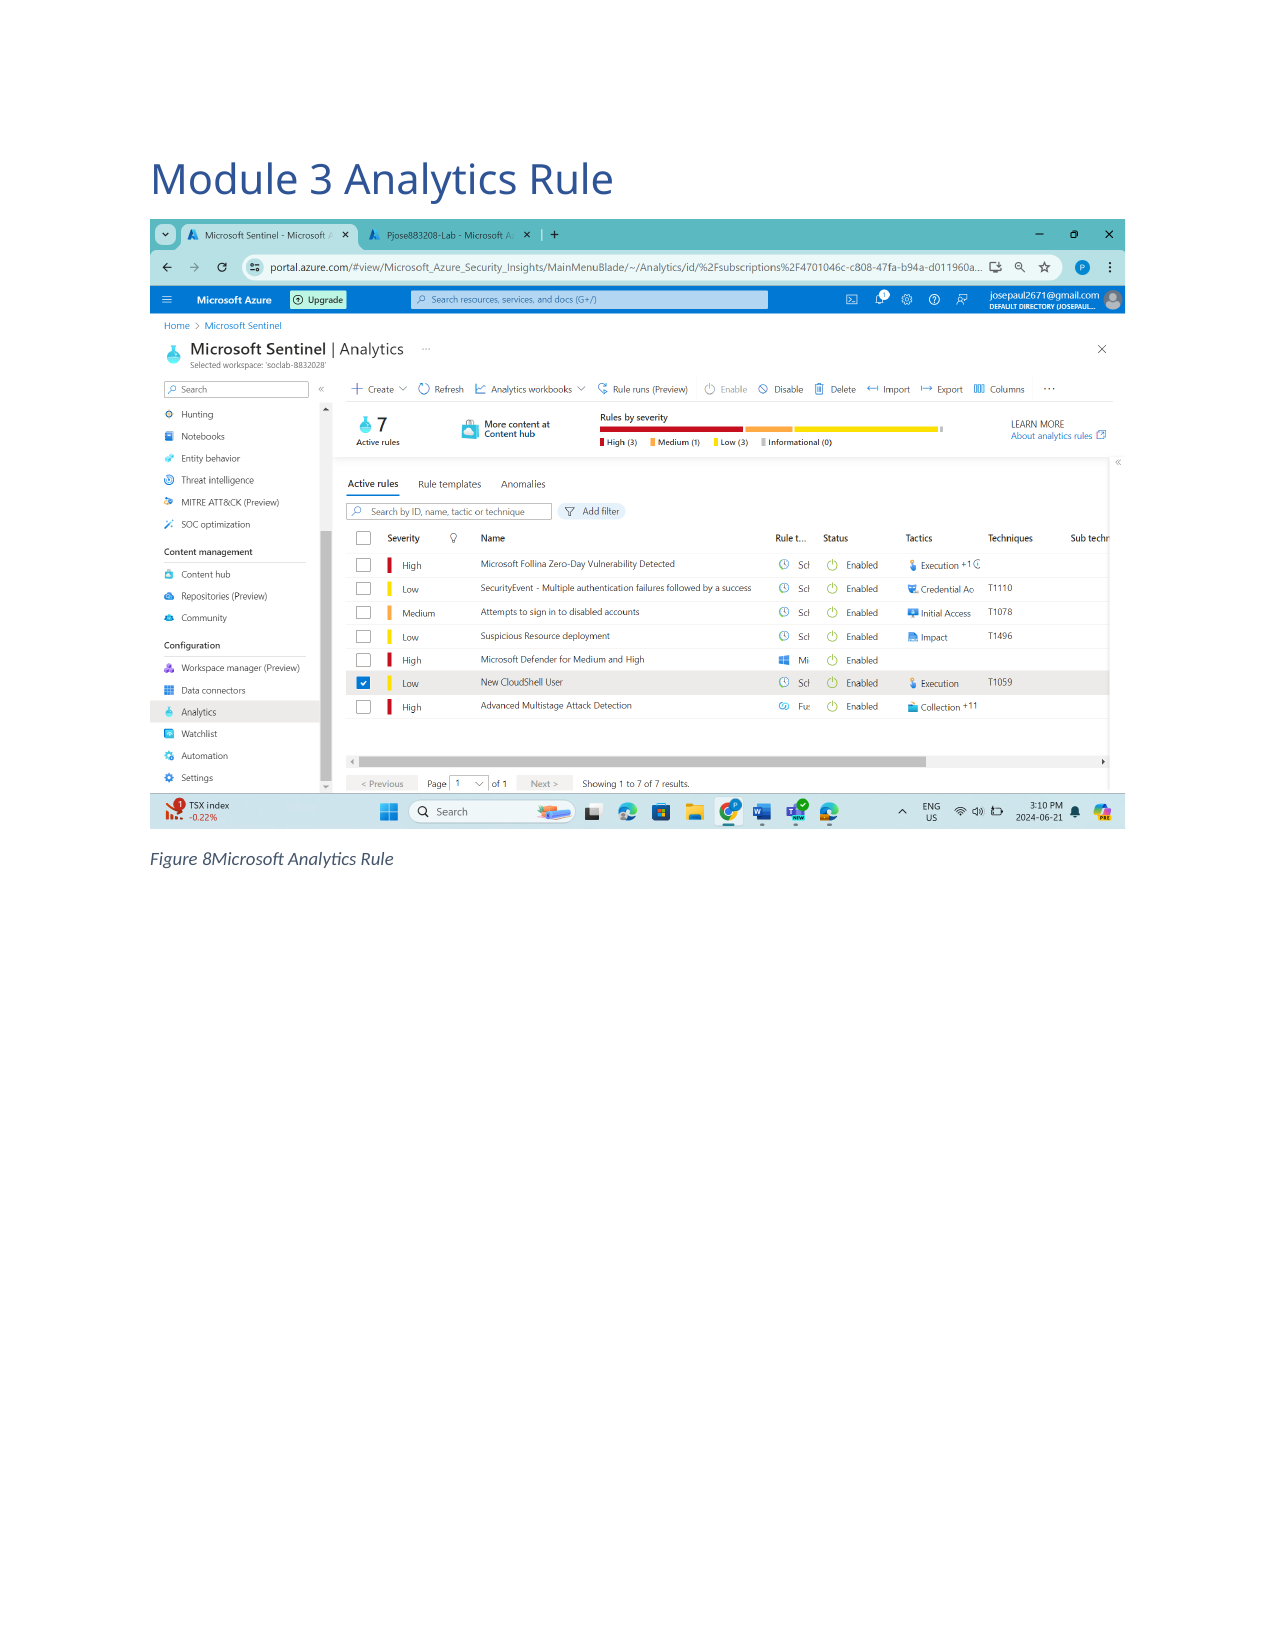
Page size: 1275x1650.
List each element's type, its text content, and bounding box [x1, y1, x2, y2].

picture [150, 219, 1125, 829]
text Figure 8Microsoft Analytics Rule [150, 848, 1125, 871]
subtitle Module 3 Analytics Rule [150, 150, 1125, 207]
